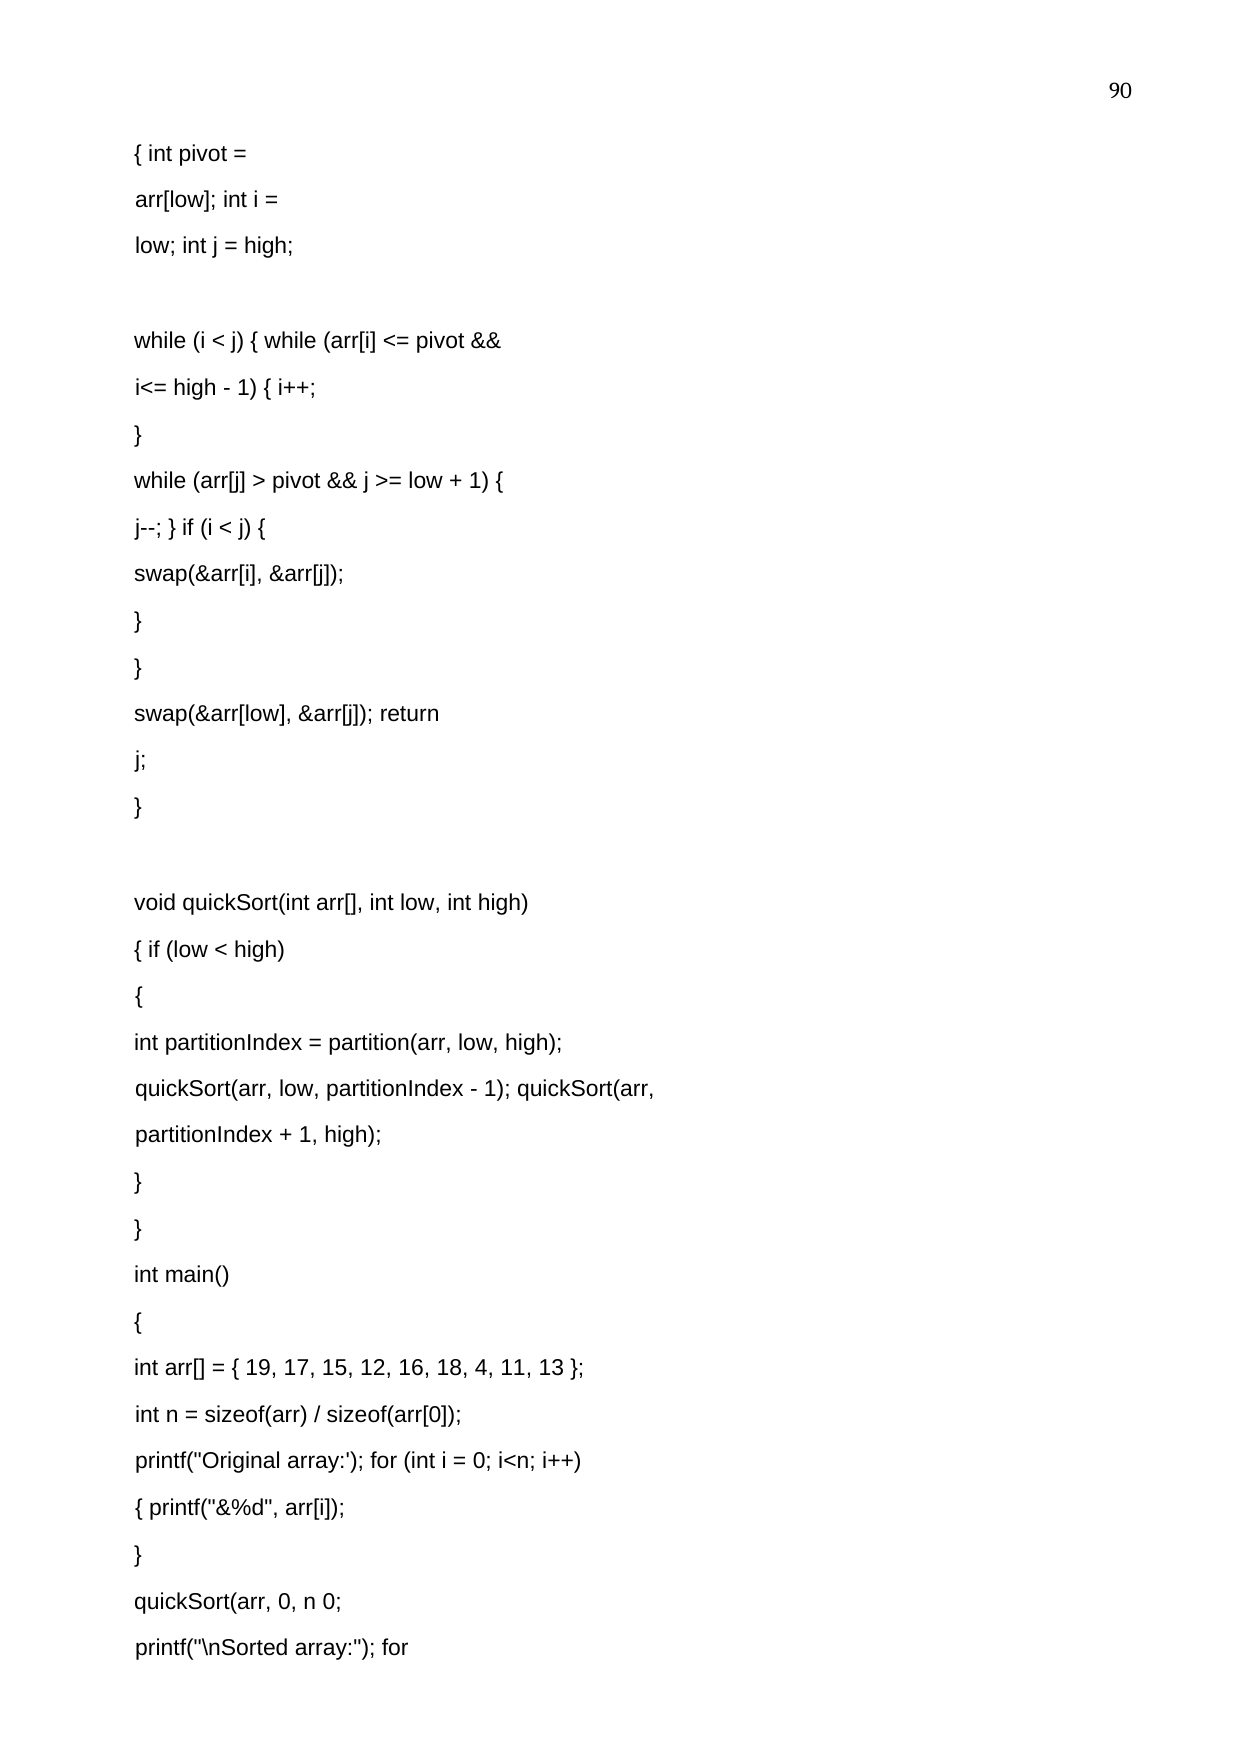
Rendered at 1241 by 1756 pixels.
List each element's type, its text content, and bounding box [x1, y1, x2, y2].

text } [134, 421, 976, 447]
text int main() [134, 1261, 976, 1288]
text } [134, 793, 976, 819]
text int arr[] = { 19, 17, 15, 12, 16, 18, 4, 11, 13 }; int n = sizeof(arr) / sizeof(arr[0]); printf("Original array:'); for (int i = 0; i<n; i++) { printf("&%d", arr[i]); [134, 1354, 585, 1520]
text int partitionIndex = partition(arr, low, high); quickSort(arr, low, partitionIndex - 1); quickSort(arr, partitionIndex + 1, high); [134, 1029, 655, 1148]
text } [134, 1215, 976, 1241]
text { [134, 1308, 976, 1334]
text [134, 1588, 409, 1660]
text { if (low < high) { [134, 936, 286, 1008]
text swap(&arr[low], &arr[j]); return j; [134, 700, 441, 773]
text swap(&arr[i], &arr[j]); [134, 560, 976, 587]
text { int pivot = arr[low]; int i = low; int j = high; [134, 139, 321, 259]
text } [134, 607, 976, 633]
text } [134, 1541, 976, 1567]
text while (arr[j] > pivot && j >= low + 1) { j--; } if (i < j) { [134, 467, 504, 540]
text while (i < j) { while (arr[i] <= pivot && i<= high - 1) { i++; [134, 327, 515, 400]
text } [134, 653, 976, 680]
text } [134, 1168, 976, 1194]
text void quickSort(int arr[], int low, int high) [134, 889, 976, 915]
